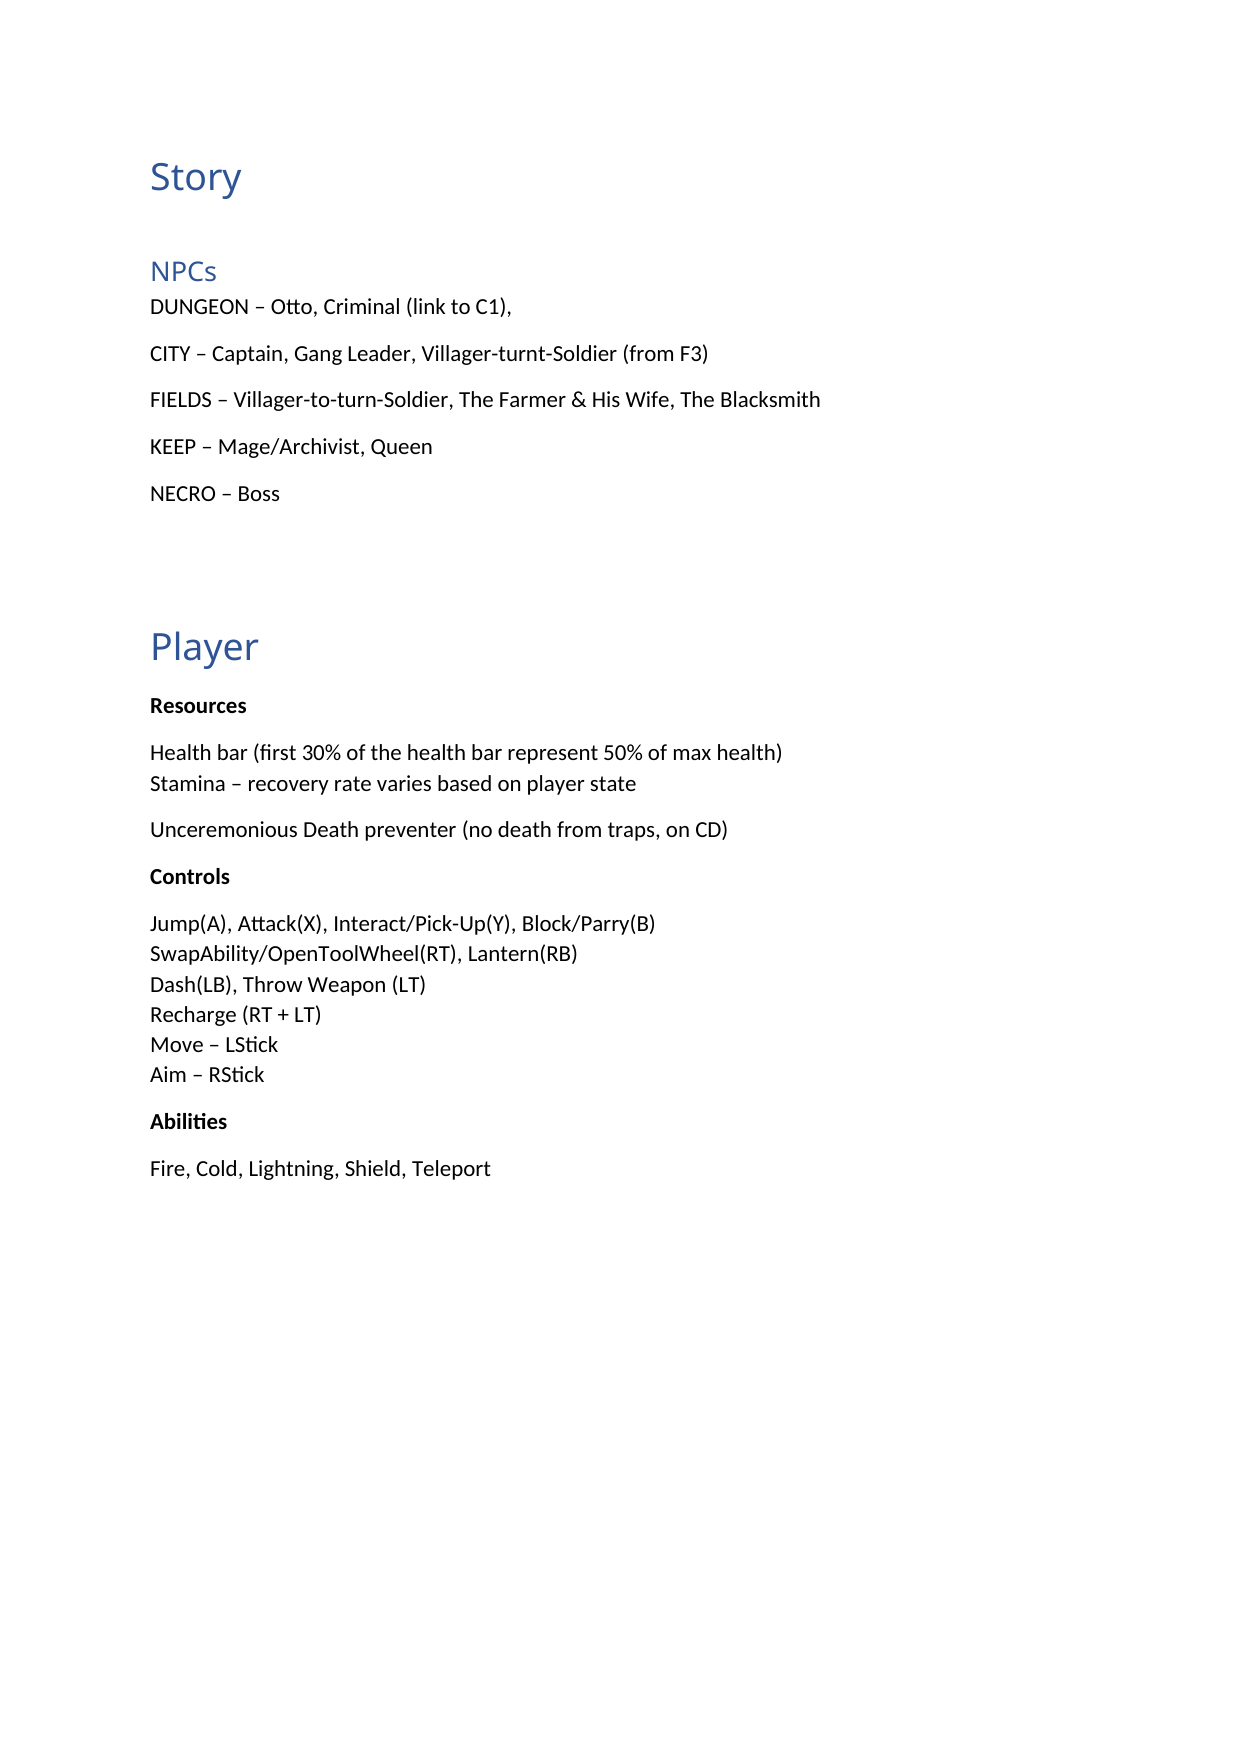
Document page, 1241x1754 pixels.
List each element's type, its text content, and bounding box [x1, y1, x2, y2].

subtitle NPCs [150, 252, 1090, 289]
text CITY – Captain, Gang Leader, Villager-turnt-Soldier (from F3) [150, 339, 1090, 367]
subtitle Story [150, 150, 1090, 201]
text Controls [150, 862, 1090, 891]
text NECRO – Boss [150, 479, 1090, 507]
text KEEP – Mage/Archivist, Queen [150, 432, 1090, 460]
text Abilities [150, 1107, 1090, 1135]
text Player [150, 620, 1090, 671]
text Health bar (first 30% of the health bar represent 50% of max health) Stamina – recovery rate varies based on player state [150, 738, 1090, 797]
text FIELDS – Villager-to-turn-Soldier, The Farmer & His Wife, The Blacksmith [150, 386, 1090, 413]
text Resources [150, 692, 1090, 720]
text Jump(A), Attack(X), Interact/Pick-Up(Y), Block/Parry(B) SwapAbility/OpenToolWheel(RT), Lantern(RB) Dash(LB), Throw Weapon (LT) Recharge (RT + LT) Move – LStick Aim – RStick [150, 909, 1090, 1088]
text Unceremonious Death preventer (no death from traps, on CD) [150, 816, 1090, 844]
text DUNGEON – Otto, Criminal (link to C1), [150, 292, 1090, 320]
text Fire, Cold, Lightning, Shield, Teleport [150, 1154, 1090, 1182]
